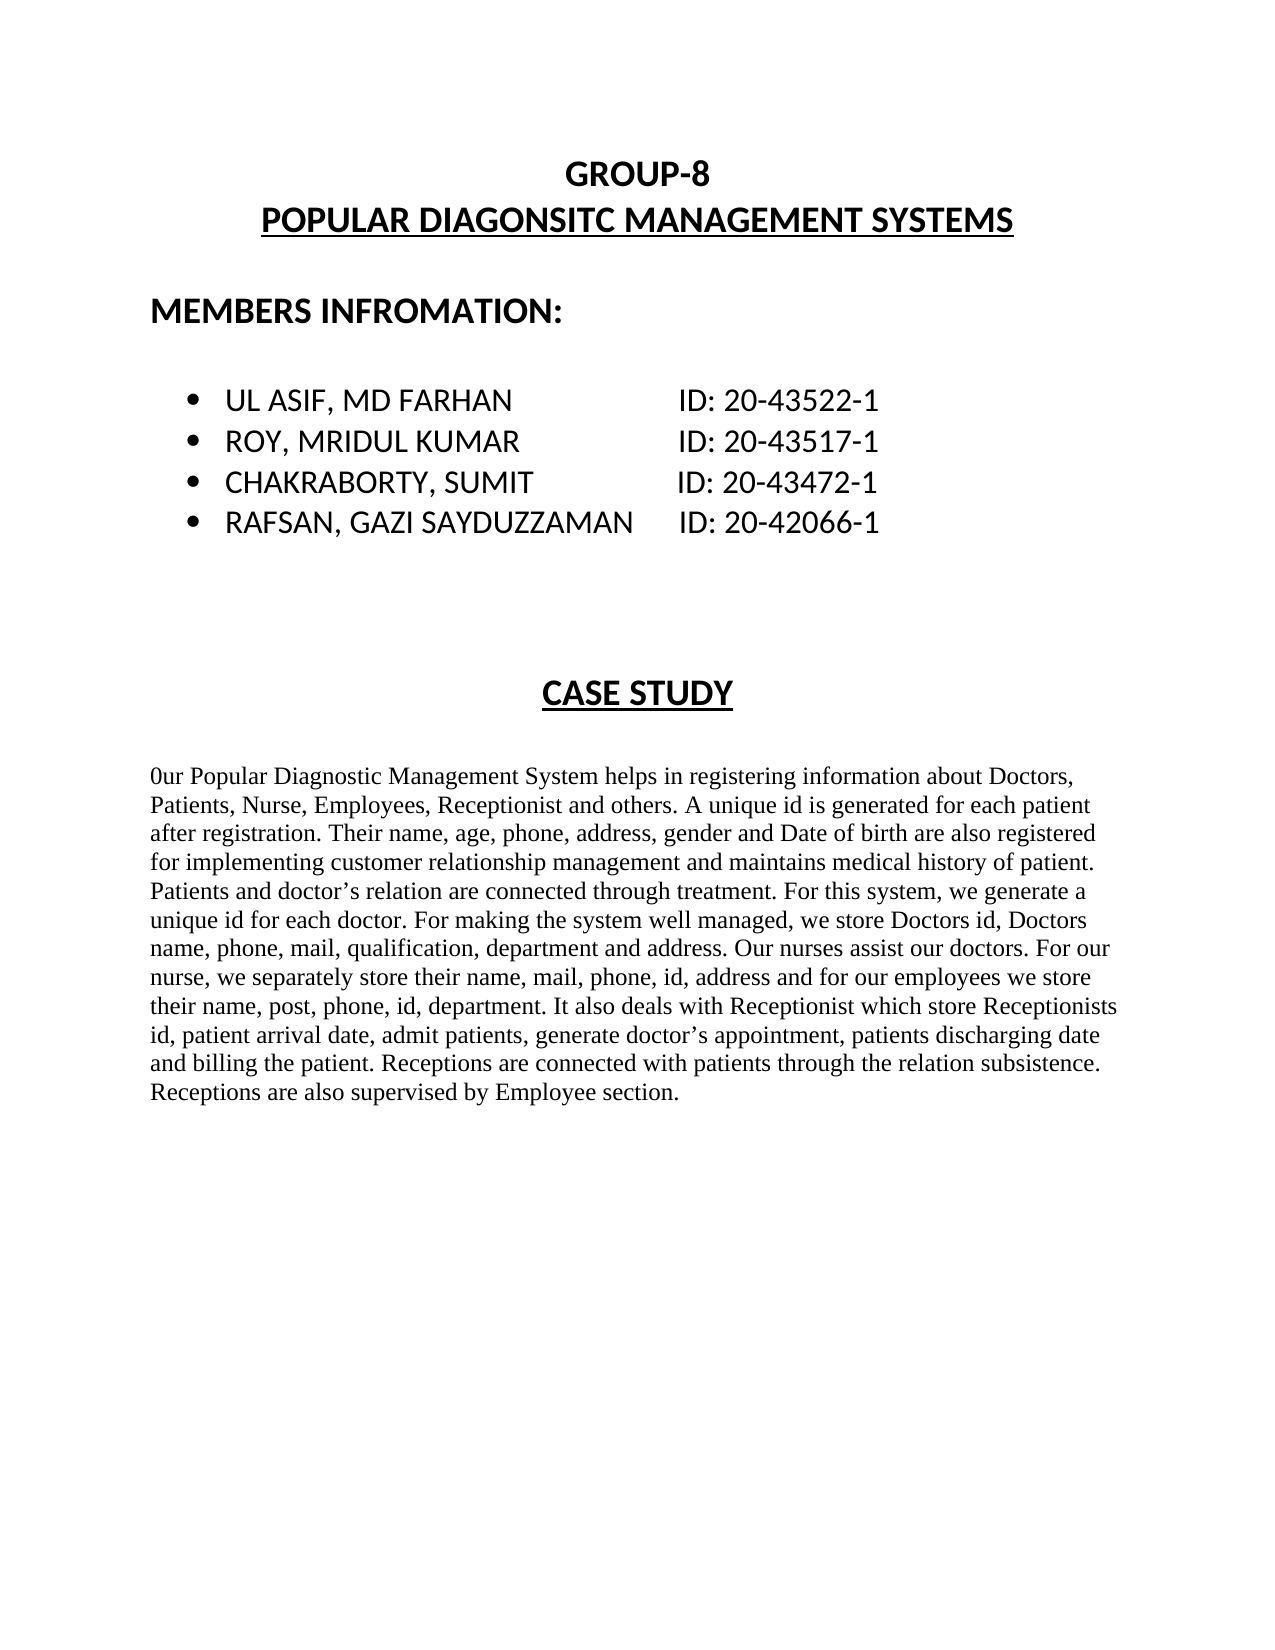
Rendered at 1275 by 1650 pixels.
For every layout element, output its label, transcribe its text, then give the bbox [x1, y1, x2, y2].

text GROUP-8 [150, 150, 1125, 196]
list CHAKRABORTY, SUMIT ID: 20-43472-1 [187, 461, 1125, 501]
text MEMBERS INFROMATION: [150, 287, 1125, 333]
list ROY, MRIDUL KUMAR ID: 20-43517-1 [187, 420, 1125, 461]
list RAFSAN, GAZI SAYDUZZAMAN ID: 20-42066-1 [187, 501, 1125, 542]
text POPULAR DIAGONSITC MANAGEMENT SYSTEMS [150, 196, 1125, 242]
text 0ur Popular Diagnostic Management System helps in registering information about Doctors, Patients, Nurse, Employees, Receptionist and others. A unique id is generated for each patient after registration. Their name, age, phone, address, gender and Date of birth are also registered for implementing customer relationship management and maintains medical history of patient. Patients and doctor’s relation are connected through treatment. For this system, we generate a unique id for each doctor. For making the system well managed, we store Doctors id, Doctors name, phone, mail, qualification, department and address. Our nurses assist our doctors. For our nurse, we separately store their name, mail, phone, id, address and for our employees we store their name, post, phone, id, department. It also deals with Receptionist which store Receptionists id, patient arrival date, admit patients, generate doctor’s appointment, patients discharging date and billing the patient. Receptions are connected with patients through the relation subsistence. Receptions are also supervised by Employee section. [150, 761, 1125, 1106]
text CASE STUDY [150, 669, 1125, 715]
list UL ASIF, MD FARHAN ID: 20-43522-1 [187, 379, 1125, 420]
